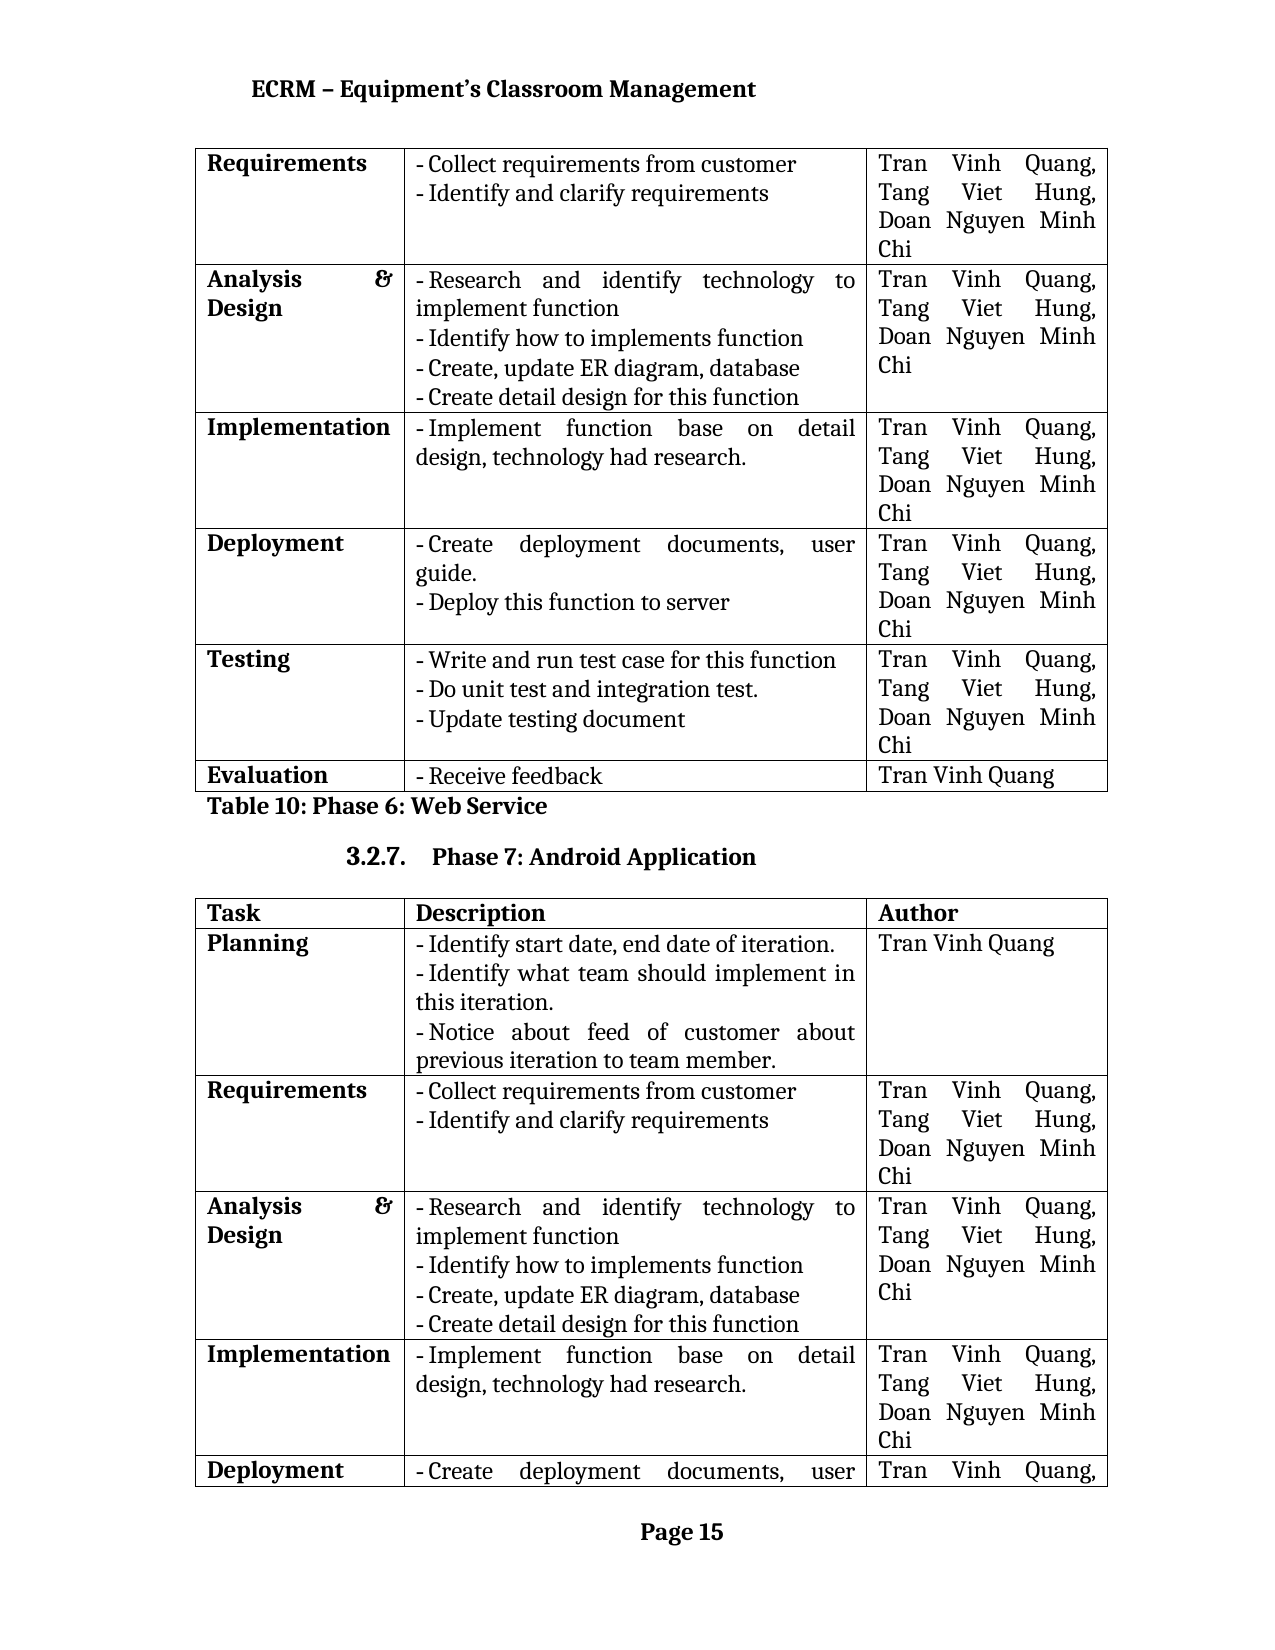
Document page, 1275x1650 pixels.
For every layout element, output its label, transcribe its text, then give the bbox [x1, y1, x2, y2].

table_cell Create deployment documents, user guide. Deploy this function to server [405, 529, 866, 644]
table_cell Create deployment documents, user guide. Deploy this function to server [405, 1456, 866, 1486]
table_cell Implementation [196, 1340, 404, 1455]
table_cell Tran Vinh Quang, Tang Viet Hung, Doan Nguyen Minh Chi [867, 149, 1107, 264]
table_cell Tran Vinh Quang, Tang Viet Hung, Doan Nguyen Minh Chi [867, 413, 1107, 528]
table_cell Collect requirements from customer Identify and clarify requirements [405, 149, 866, 264]
table_header Task [196, 899, 404, 928]
table_cell Identify start date, end date of iteration. Identify what team should implement in this iteration. Notice about feed of customer about previous iteration to team member. [405, 929, 866, 1075]
table_cell Tran Vinh Quang [867, 929, 1107, 1075]
table_cell Tran Vinh Quang, Tang Viet Hung, Doan Nguyen Minh Chi [867, 1456, 1107, 1486]
table_cell Analysis & Design [196, 265, 404, 412]
table_header Description [405, 899, 866, 928]
text Table 10: Phase 6: Web Service [207, 792, 1157, 820]
table_cell Deployment [196, 1456, 404, 1486]
table_cell Requirements [196, 1076, 404, 1191]
table_cell Tran Vinh Quang [867, 761, 1107, 791]
table_cell Write and run test case for this function Do unit test and integration test. Update testing document [405, 645, 866, 760]
table_header Author [867, 899, 1107, 928]
table_cell Tran Vinh Quang, Tang Viet Hung, Doan Nguyen Minh Chi [867, 529, 1107, 644]
table_cell Collect requirements from customer Identify and clarify requirements [405, 1076, 866, 1191]
table_cell Planning [196, 929, 404, 1075]
table_cell Implementation [196, 413, 404, 528]
table_cell Research and identify technology to implement function Identify how to implements function Create, update ER diagram, database Create detail design for this function [405, 265, 866, 412]
table_cell Evaluation [196, 761, 404, 791]
table_cell Tran Vinh Quang, Tang Viet Hung, Doan Nguyen Minh Chi [867, 1340, 1107, 1455]
table_cell Tran Vinh Quang, Tang Viet Hung, Doan Nguyen Minh Chi [867, 1192, 1107, 1339]
table_cell Receive feedback [405, 761, 866, 791]
list Phase 7: Android Application [346, 841, 1157, 872]
table_cell Implement function base on detail design, technology had research. [405, 413, 866, 528]
table_cell Deployment [196, 529, 404, 644]
table_cell Research and identify technology to implement function Identify how to implements function Create, update ER diagram, database Create detail design for this function [405, 1192, 866, 1339]
table_cell Requirements [196, 149, 404, 264]
table_cell Tran Vinh Quang, Tang Viet Hung, Doan Nguyen Minh Chi [867, 265, 1107, 412]
table_cell Tran Vinh Quang, Tang Viet Hung, Doan Nguyen Minh Chi [867, 1076, 1107, 1191]
table_cell Implement function base on detail design, technology had research. [405, 1340, 866, 1455]
table_cell Testing [196, 645, 404, 760]
table_cell Analysis & Design [196, 1192, 404, 1339]
table_cell Tran Vinh Quang, Tang Viet Hung, Doan Nguyen Minh Chi [867, 645, 1107, 760]
